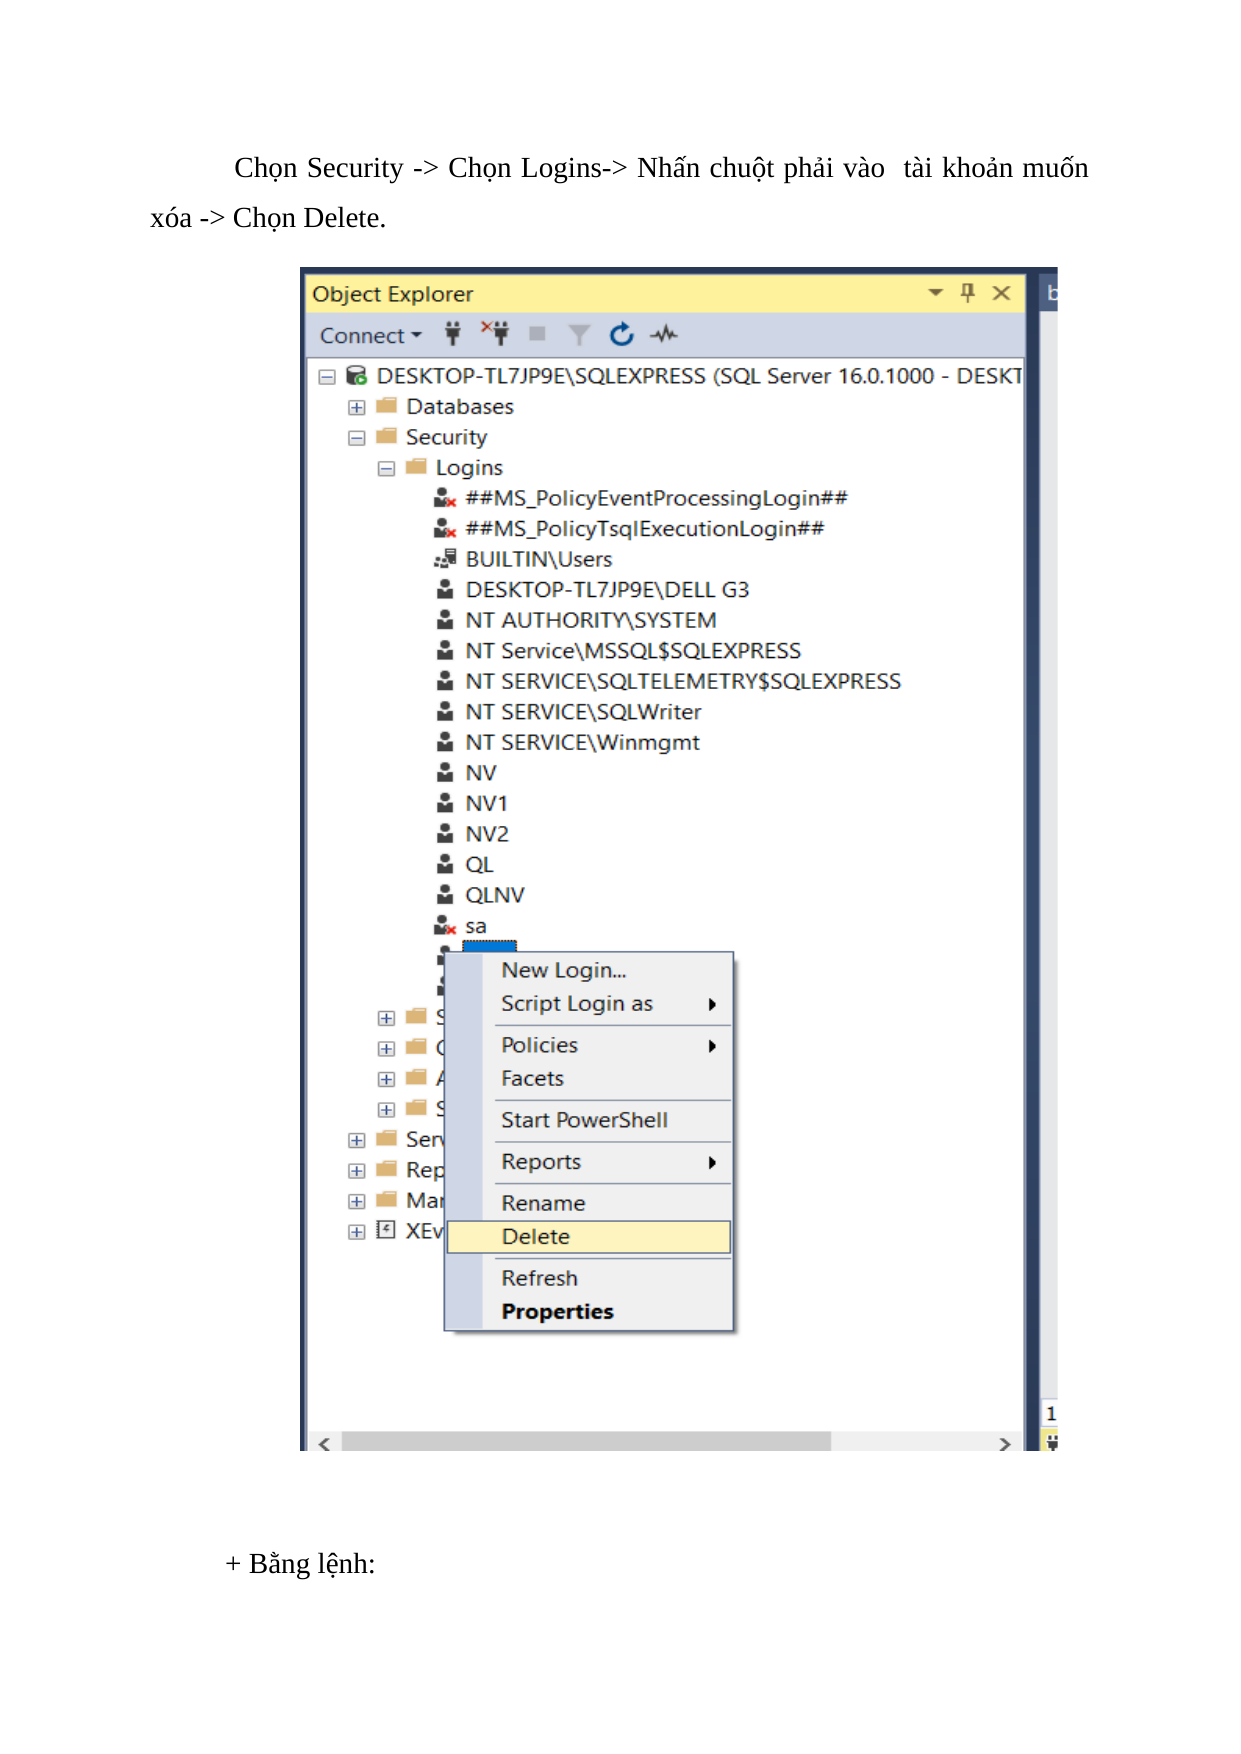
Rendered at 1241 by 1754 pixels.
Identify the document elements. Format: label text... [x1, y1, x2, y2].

text + Bằng lệnh: [150, 1546, 1090, 1579]
text Chọn Security -> Chọn Logins-> Nhấn chuột phải vào tài khoản muốn xóa -> Chọn Delete. [150, 150, 1090, 234]
picture [300, 267, 1058, 1451]
